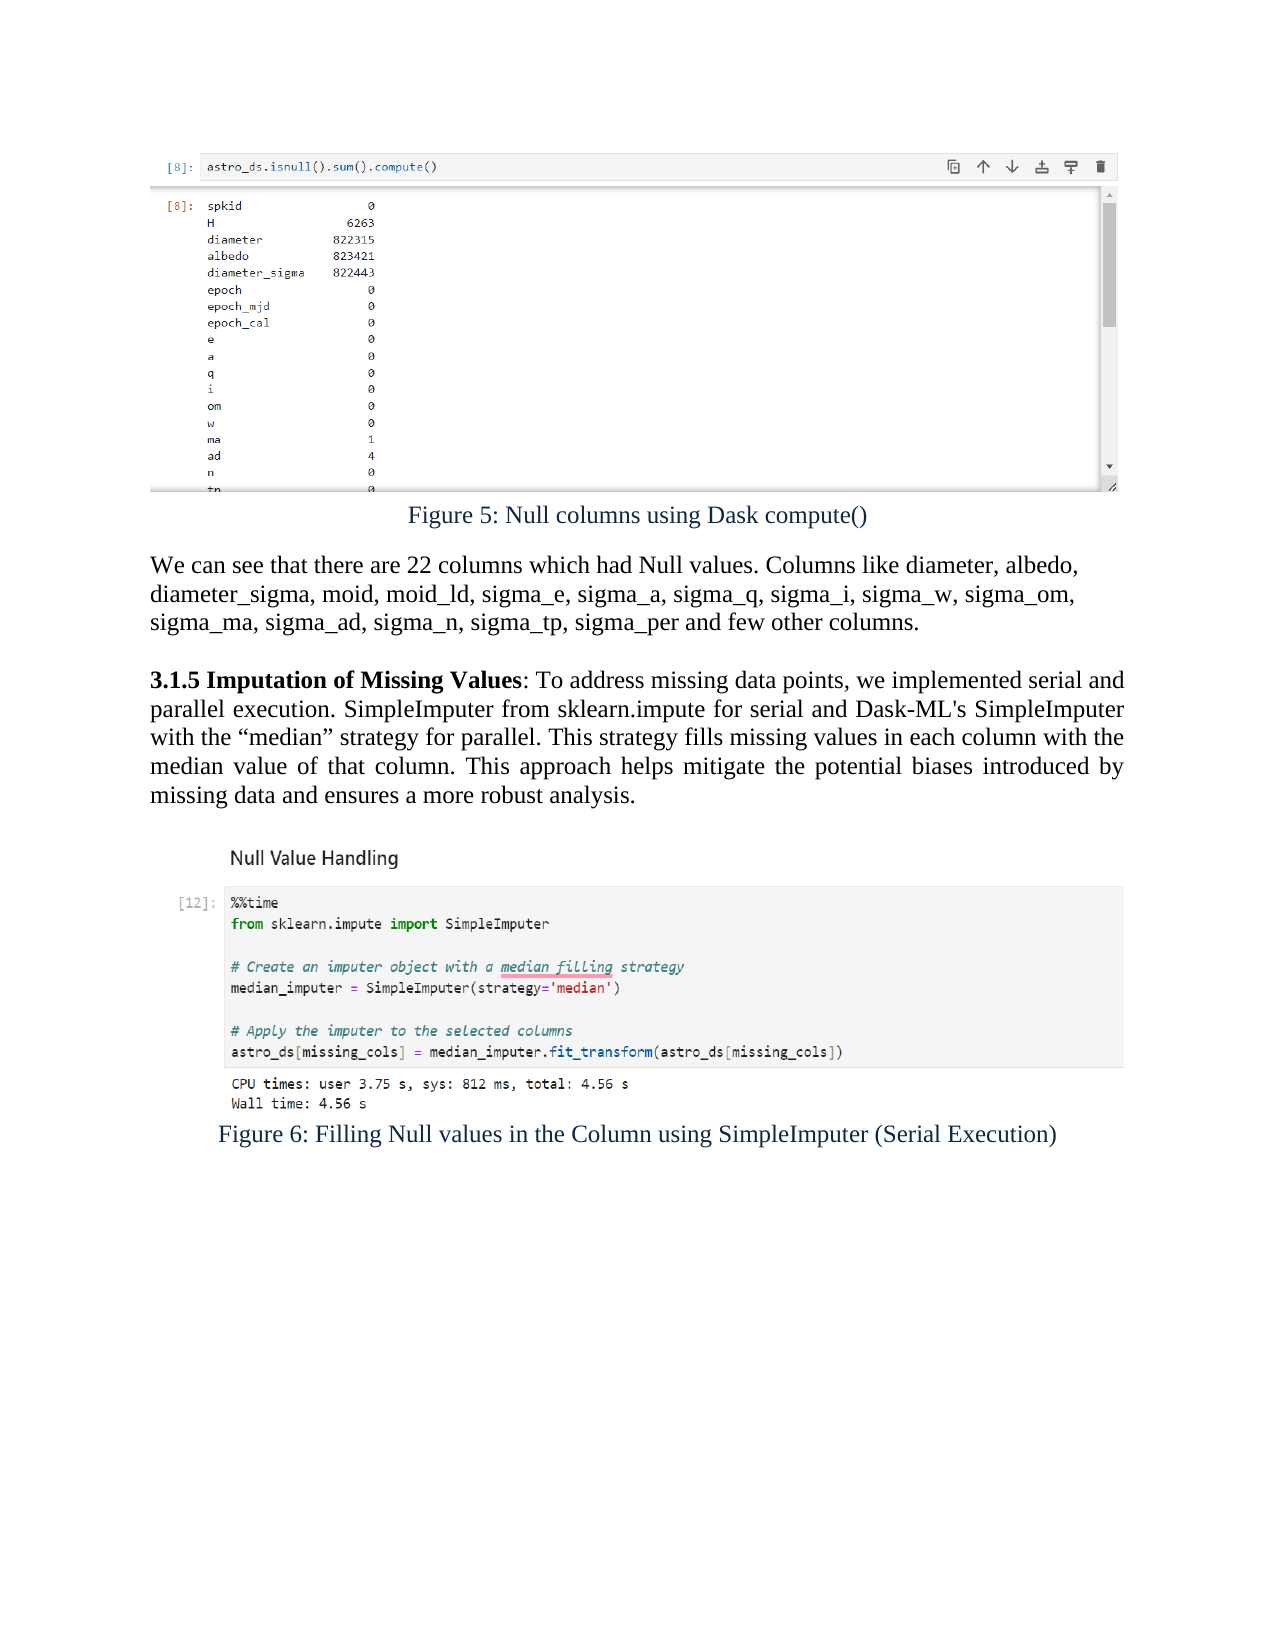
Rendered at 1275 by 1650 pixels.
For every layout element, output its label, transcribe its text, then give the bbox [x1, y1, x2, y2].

picture [150, 833, 1124, 1119]
text We can see that there are 22 columns which had Null values. Columns like diameter, albedo, diameter_sigma, moid, moid_ld, sigma_e, sigma_a, sigma_q, sigma_i, sigma_w, sigma_om, sigma_ma, sigma_ad, sigma_n, sigma_tp, sigma_per and few other columns. [150, 550, 1125, 636]
text 3.1.5 Imputation of Missing Values: To address missing data points, we implemented serial and parallel execution. SimpleImputer from sklearn.impute for serial and Dask-ML's SimpleImputer with the “median” strategy for parallel. This strategy fills missing values in each column with the median value of that column. This approach helps mitigate the potential biases introduced by missing data and ensures a more robust analysis. [150, 665, 1125, 809]
picture [150, 150, 1125, 501]
text Figure 6: Filling Null values in the Column using SimpleImputer (Serial Execution) [150, 1119, 1125, 1147]
text Figure 5: Null columns using Dask compute() [150, 501, 1125, 529]
